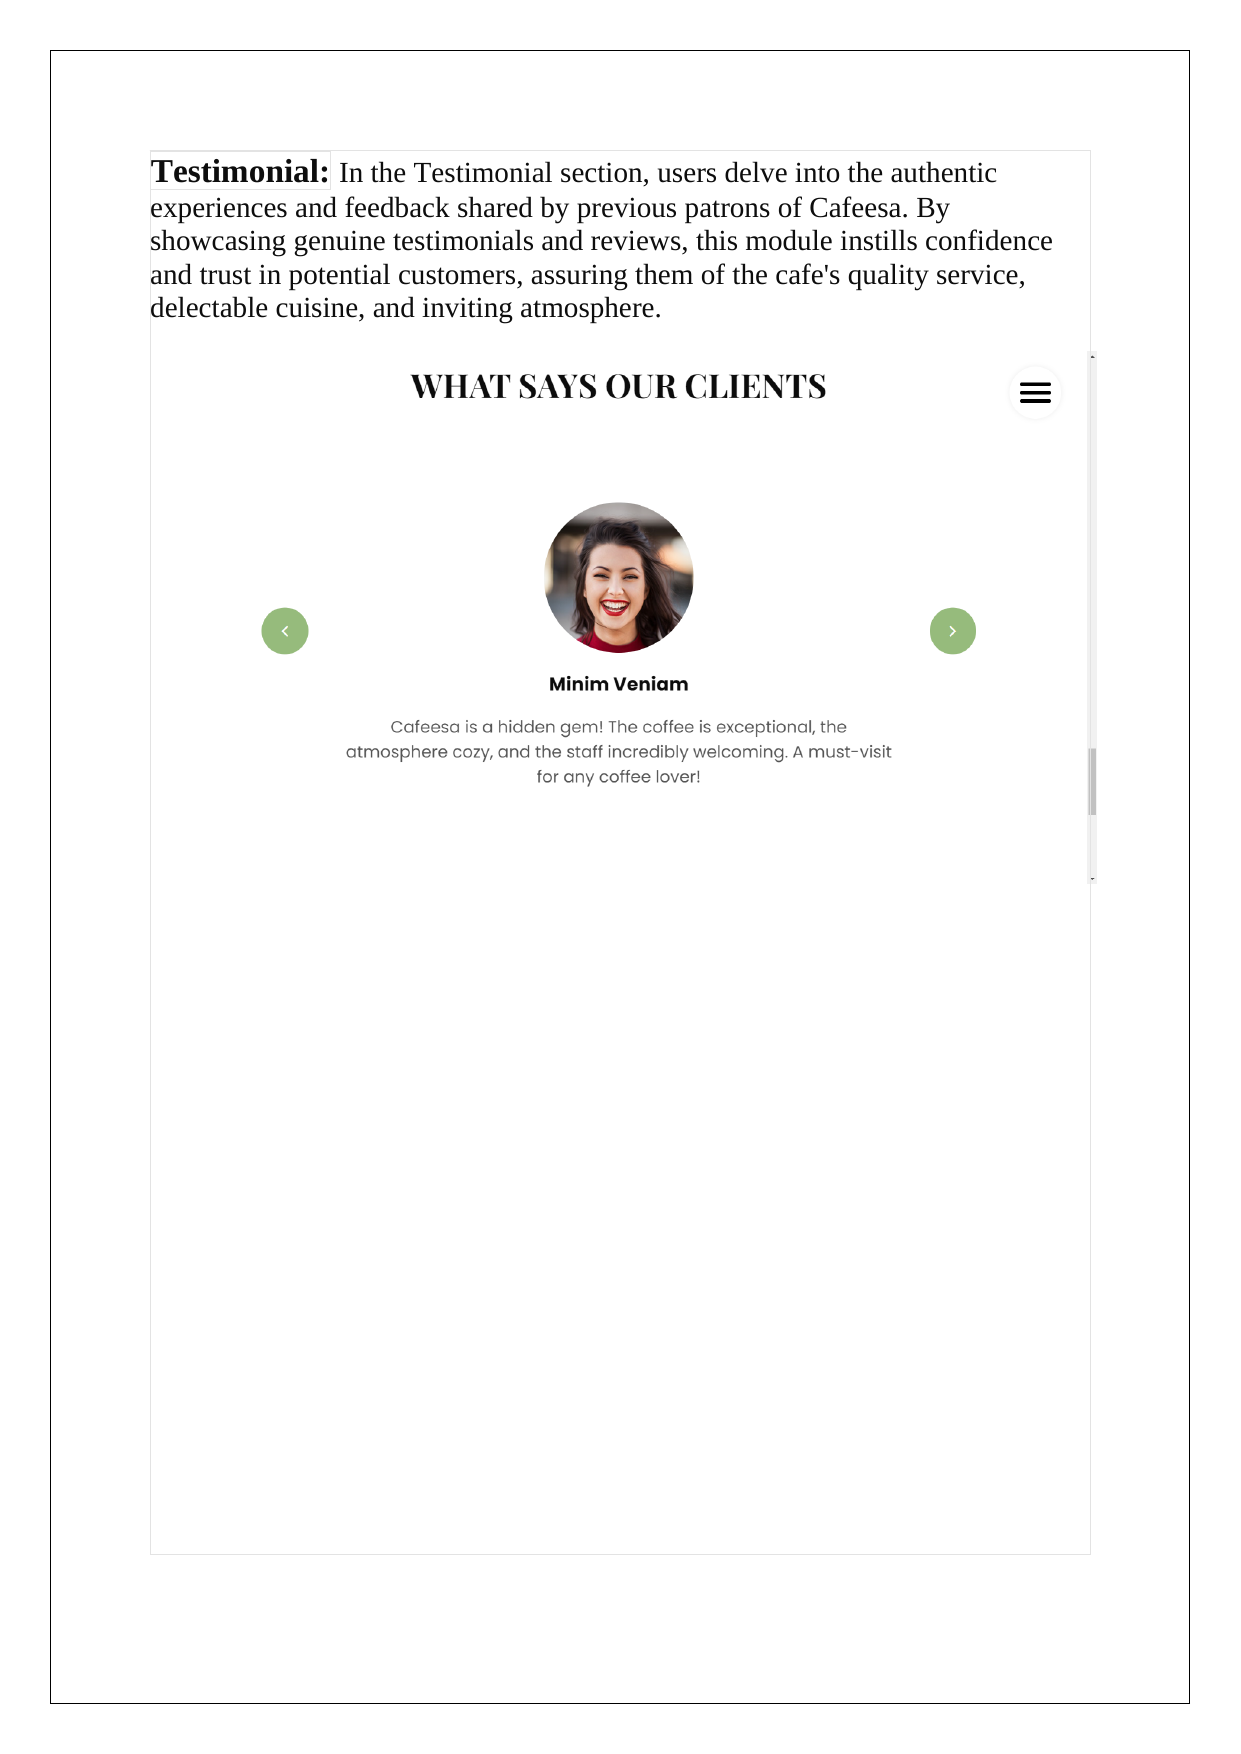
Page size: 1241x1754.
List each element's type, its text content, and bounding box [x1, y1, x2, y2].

picture [151, 351, 1090, 884]
text Testimonial: In the Testimonial section, users delve into the authentic experiences and feedback shared by previous patrons of Cafeesa. By showcasing genuine testimonials and reviews, this module instills confidence and trust in potential customers, assuring them of the cafe's quality service, delectable cuisine, and inviting atmosphere. [151, 151, 1090, 324]
picture [1091, 351, 1097, 884]
